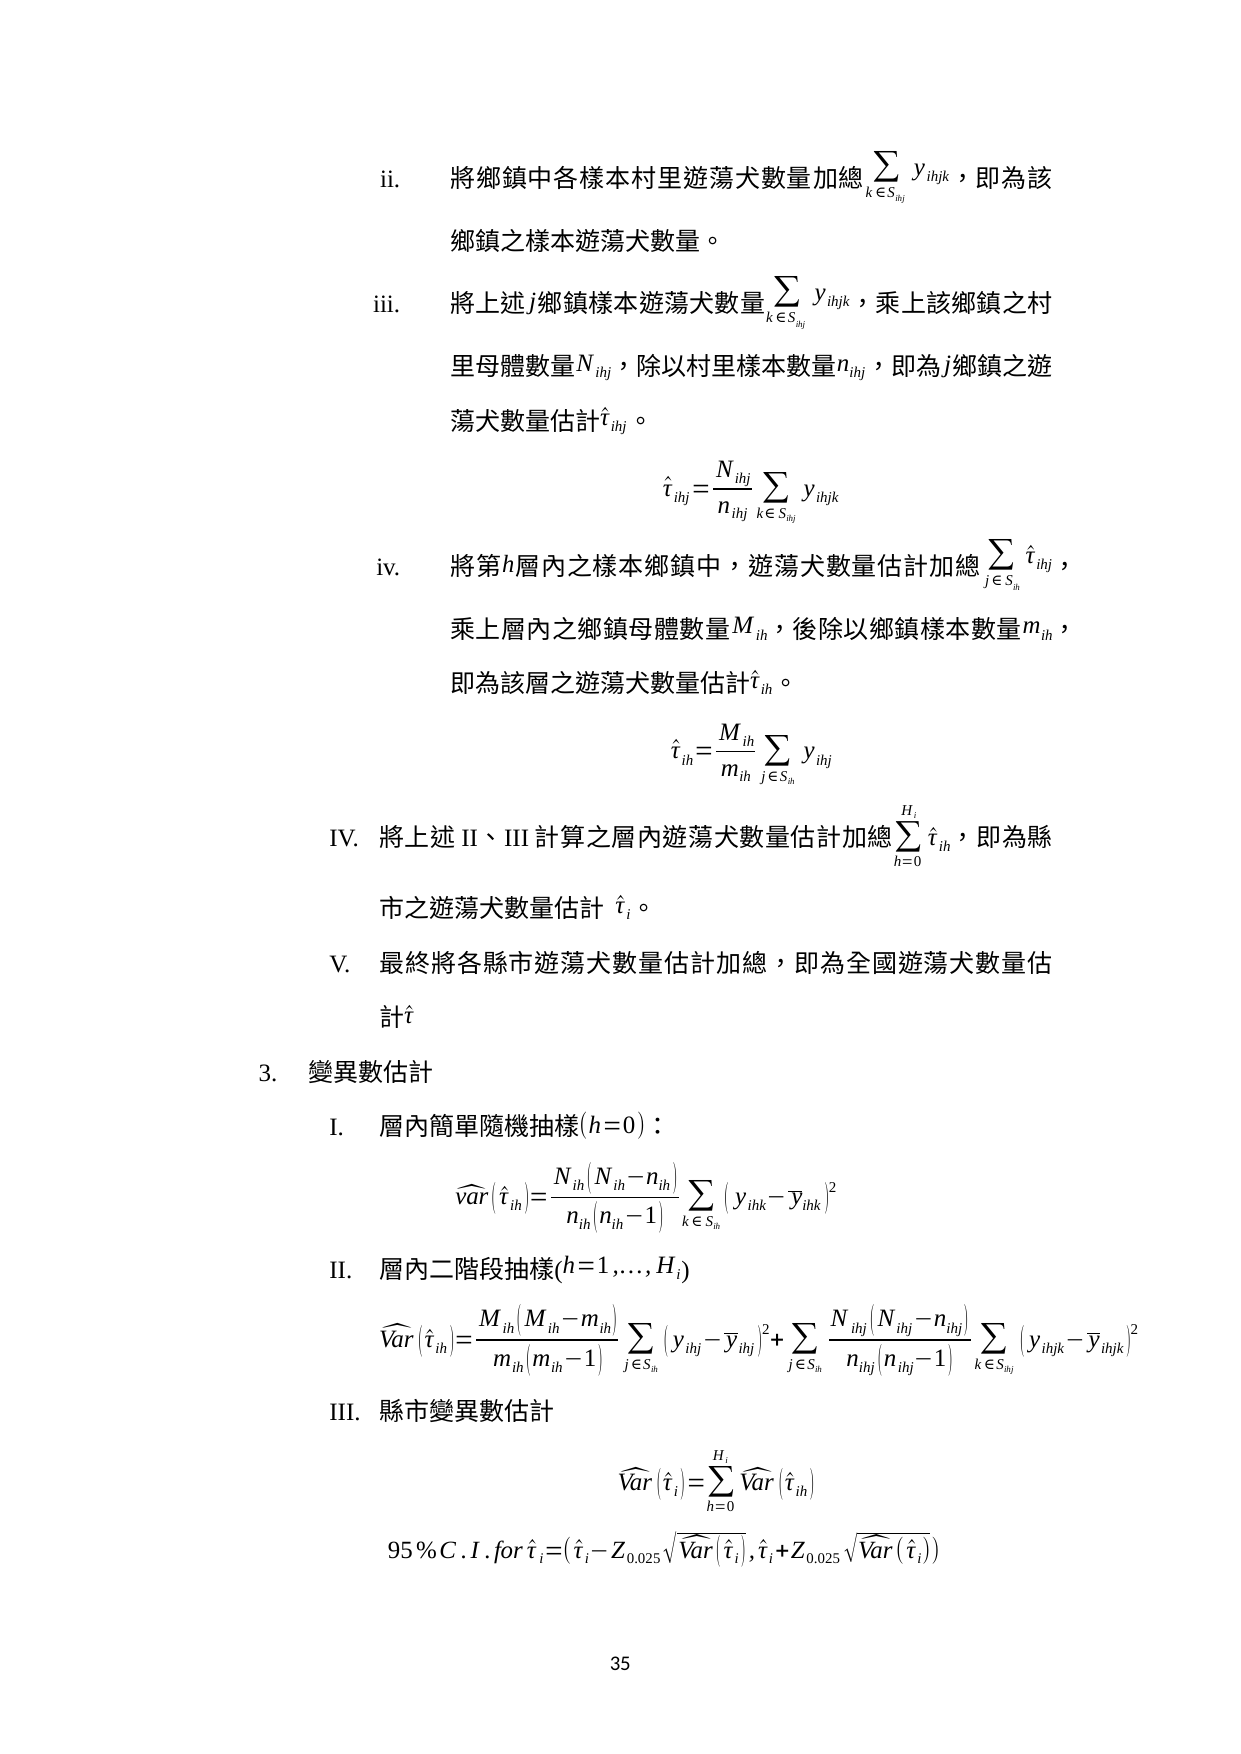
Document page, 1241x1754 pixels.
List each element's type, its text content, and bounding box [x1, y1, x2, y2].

list 將鄉鎮中各樣本村里遊蕩犬數量加總，即為該鄉鎮之樣本遊蕩犬數量。 [400, 150, 1053, 257]
list 最終將各縣市遊蕩犬數量估計加總，即為全國遊蕩犬數量估計 [329, 943, 1053, 1034]
list 縣市變異數估計 [329, 1392, 1053, 1428]
list 層內二階段抽樣() [329, 1249, 1053, 1285]
list 將第層內之樣本鄉鎮中，遊蕩犬數量估計加總，乘上層內之鄉鎮母體數量，後除以鄉鎮樣本數量，即為該層之遊蕩犬數量估計。 [400, 538, 1053, 700]
list 層內簡單隨機抽樣： [329, 1106, 1053, 1143]
list 變異數估計 [258, 1052, 1053, 1088]
list 將上述鄉鎮樣本遊蕩犬數量，乘上該鄉鎮之村里母體數量，除以村里樣本數量，即為鄉鎮之遊蕩犬數量估計。 [400, 276, 1053, 437]
list 將上述II、III計算之層內遊蕩犬數量估計加總，即為縣市之遊蕩犬數量估計 。 [329, 801, 1053, 925]
